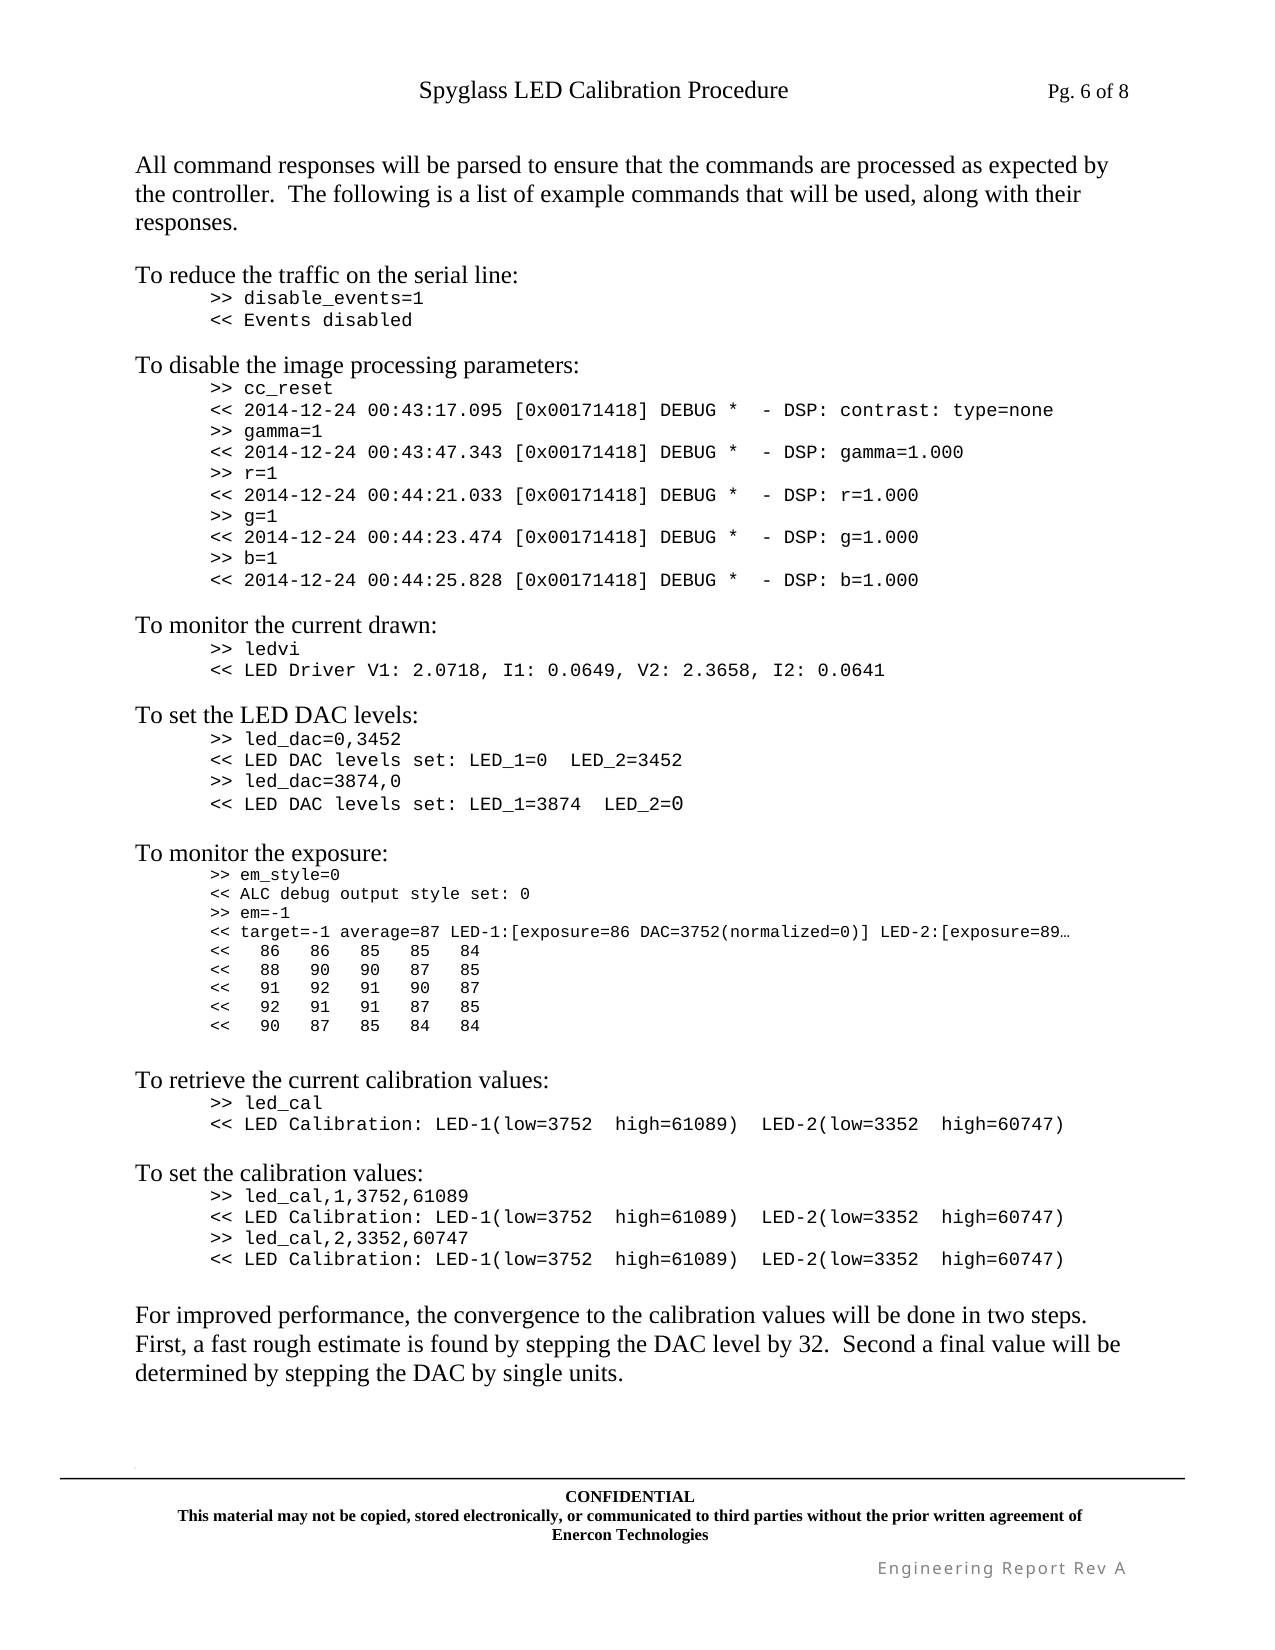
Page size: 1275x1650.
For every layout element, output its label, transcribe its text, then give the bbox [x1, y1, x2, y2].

text All command responses will be parsed to ensure that the commands are processed as expected by the controller. The following is a list of example commands that will be used, along with their responses. [135, 150, 1125, 236]
text >> em=-1 [210, 904, 1125, 923]
text << 2014-12-24 00:44:21.033 [0x00171418] DEBUG * - DSP: r=1.000 [210, 485, 1125, 507]
text << LED DAC levels set: LED_1=0 LED_2=3452 [210, 751, 1125, 772]
text >> disable_events=1 [210, 289, 1125, 310]
text << LED Calibration: LED-1(low=3752 high=61089) LED-2(low=3352 high=60747) [210, 1115, 1125, 1136]
text >> ledvi [210, 639, 1125, 661]
text << 2014-12-24 00:43:47.343 [0x00171418] DEBUG * - DSP: gamma=1.000 [210, 443, 1125, 464]
text To monitor the current drawn: [135, 611, 1125, 639]
text For improved performance, the convergence to the calibration values will be done in two steps. First, a fast rough estimate is found by stepping the DAC level by 32. Second a final value will be determined by stepping the DAC by single units. [135, 1300, 1125, 1386]
text >> em_style=0 [210, 867, 1125, 886]
text >> g=1 [210, 507, 1125, 528]
text >> led_cal,1,3752,61089 [210, 1186, 1125, 1208]
text << Events disabled [210, 310, 1125, 332]
text << 86 86 85 85 84 [210, 942, 1125, 961]
text To set the calibration values: [135, 1158, 1125, 1186]
text To monitor the exposure: [135, 838, 1125, 867]
text >> cc_reset [210, 379, 1125, 400]
text To retrieve the current calibration values: [135, 1065, 1125, 1094]
text >> led_cal [210, 1094, 1125, 1115]
text >> r=1 [210, 464, 1125, 485]
text >> led_cal,2,3352,60747 [210, 1229, 1125, 1250]
text << 91 92 91 90 87 [210, 980, 1125, 999]
text << 2014-12-24 00:44:25.828 [0x00171418] DEBUG * - DSP: b=1.000 [210, 570, 1125, 592]
text << LED Calibration: LED-1(low=3752 high=61089) LED-2(low=3352 high=60747) [210, 1208, 1125, 1229]
text To reduce the traffic on the serial line: [135, 260, 1125, 289]
text << 92 91 91 87 85 [210, 999, 1125, 1018]
text << target=-1 average=87 LED-1:[exposure=86 DAC=3752(normalized=0)] LED-2:[exposure=89… [210, 923, 1125, 942]
text >> gamma=1 [210, 422, 1125, 443]
text << LED DAC levels set: LED_1=3874 LED_2=0 [210, 793, 1125, 817]
text << 2014-12-24 00:43:17.095 [0x00171418] DEBUG * - DSP: contrast: type=none [210, 400, 1125, 422]
text << 90 87 85 84 84 [210, 1018, 1125, 1036]
text << 2014-12-24 00:44:23.474 [0x00171418] DEBUG * - DSP: g=1.000 [210, 528, 1125, 549]
text << 88 90 90 87 85 [210, 961, 1125, 980]
text << LED Calibration: LED-1(low=3752 high=61089) LED-2(low=3352 high=60747) [210, 1250, 1125, 1271]
text >> b=1 [210, 549, 1125, 570]
text To disable the image processing parameters: [135, 350, 1125, 379]
text << ALC debug output style set: 0 [210, 886, 1125, 904]
text << LED Driver V1: 2.0718, I1: 0.0649, V2: 2.3658, I2: 0.0641 [210, 661, 1125, 682]
text >> led_dac=3874,0 [210, 772, 1125, 793]
text To set the LED DAC levels: [135, 701, 1125, 729]
text >> led_dac=0,3452 [210, 729, 1125, 751]
